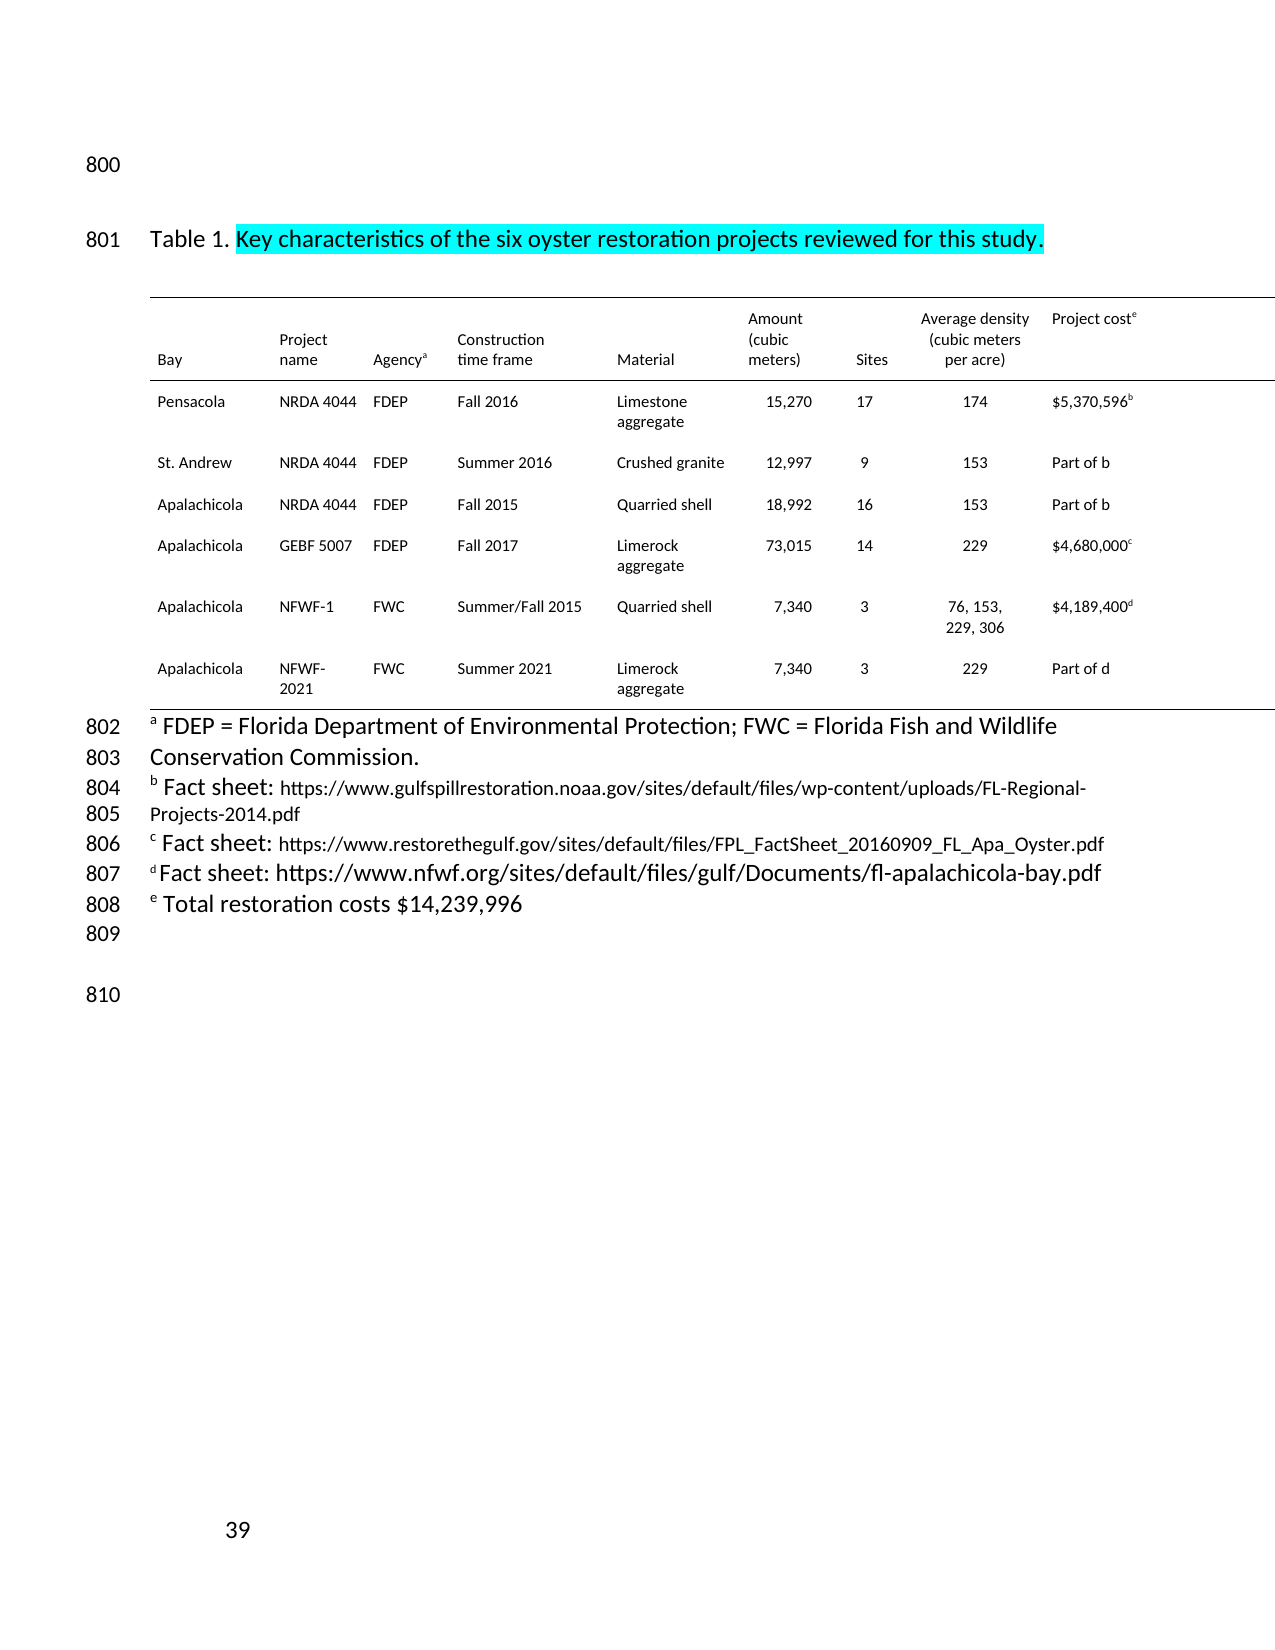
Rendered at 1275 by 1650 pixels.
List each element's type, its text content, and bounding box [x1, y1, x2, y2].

text c Fact sheet: https://www.restorethegulf.gov/sites/default/files/FPL_FactSheet_20160909_FL_Apa_Oyster.pdf [150, 827, 1125, 858]
table_cell 3 [834, 648, 909, 709]
table_cell 15,270 [741, 381, 834, 442]
table_cell Apalachicola [150, 525, 272, 586]
table_cell Fall 2015 [450, 484, 609, 525]
table_cell Quarried shell [609, 484, 741, 525]
table_cell Part of b [1041, 443, 1275, 483]
table_cell 17 [834, 381, 909, 442]
table_cell NRDA 4044 [272, 443, 366, 483]
table_cell NRDA 4044 [272, 484, 366, 525]
table_cell FWC [366, 648, 450, 709]
table_cell Quarried shell [609, 586, 741, 648]
table_cell FDEP [366, 525, 450, 586]
table_cell 16 [834, 484, 909, 525]
table_cell FDEP [366, 443, 450, 483]
table_cell 12,997 [741, 443, 834, 483]
table_cell FDEP [366, 484, 450, 525]
table_header Amount (cubic meters) [741, 298, 834, 380]
text e Total restoration costs $14,239,996 [150, 888, 1125, 919]
table_cell 76, 153, 229, 306 [909, 586, 1041, 648]
table_cell Summer 2021 [450, 648, 609, 709]
table_cell $4,680,000c [1041, 525, 1275, 586]
table_cell Crushed granite [609, 443, 741, 483]
table_cell 153 [909, 443, 1041, 483]
table_cell FDEP [366, 381, 450, 442]
table_cell NFWF-1 [272, 586, 366, 648]
table_cell Limestone aggregate [609, 381, 741, 442]
table_header Material [609, 298, 741, 380]
table_cell Apalachicola [150, 484, 272, 525]
table_cell Part of d [1041, 648, 1275, 709]
table_cell 229 [909, 648, 1041, 709]
text b Fact sheet: https://www.gulfspillrestoration.noaa.gov/sites/default/files/wp-content/uploads/FL-Regional-Projects-2014.pdf [150, 771, 1125, 827]
table_cell Summer/Fall 2015 [450, 586, 609, 648]
table_cell 14 [834, 525, 909, 586]
text a FDEP = Florida Department of Environmental Protection; FWC = Florida Fish and Wildlife Conservation Commission. [150, 710, 1125, 771]
table_cell 7,340 [741, 586, 834, 648]
table_cell Pensacola [150, 381, 272, 442]
table_cell $4,189,400d [1041, 586, 1275, 648]
table_cell 3 [834, 586, 909, 648]
table_header Average density (cubic meters per acre) [909, 298, 1041, 380]
table_header Construction time frame [450, 298, 609, 380]
table_cell 153 [909, 484, 1041, 525]
table_cell Limerock aggregate [609, 525, 741, 586]
table_cell 73,015 [741, 525, 834, 586]
table_header Project name [272, 298, 366, 380]
table_cell St. Andrew [150, 443, 272, 483]
table_cell NFWF-2021 [272, 648, 366, 709]
table_cell Limerock aggregate [609, 648, 741, 709]
table_cell 7,340 [741, 648, 834, 709]
table_cell Fall 2017 [450, 525, 609, 586]
table_header Agencya [366, 298, 450, 380]
table_cell Part of b [1041, 484, 1275, 525]
table_cell Apalachicola [150, 648, 272, 709]
table_cell 9 [834, 443, 909, 483]
table_cell $5,370,596b [1041, 381, 1275, 442]
table_cell Summer 2016 [450, 443, 609, 483]
table_cell GEBF 5007 [272, 525, 366, 586]
table_cell Apalachicola [150, 586, 272, 648]
table_cell 174 [909, 381, 1041, 442]
text d Fact sheet: https://www.nfwf.org/sites/default/files/gulf/Documents/fl-apalachicola-bay.pdf [150, 858, 1125, 888]
table_header Project coste [1041, 298, 1275, 380]
table_cell FWC [366, 586, 450, 648]
table_cell Fall 2016 [450, 381, 609, 442]
table_cell 229 [909, 525, 1041, 586]
text Table 1. Key characteristics of the six oyster restoration projects reviewed for this study. [150, 223, 1125, 254]
table_header Sites [834, 298, 909, 380]
table_header Bay [150, 298, 272, 380]
table_cell 18,992 [741, 484, 834, 525]
table_cell NRDA 4044 [272, 381, 366, 442]
